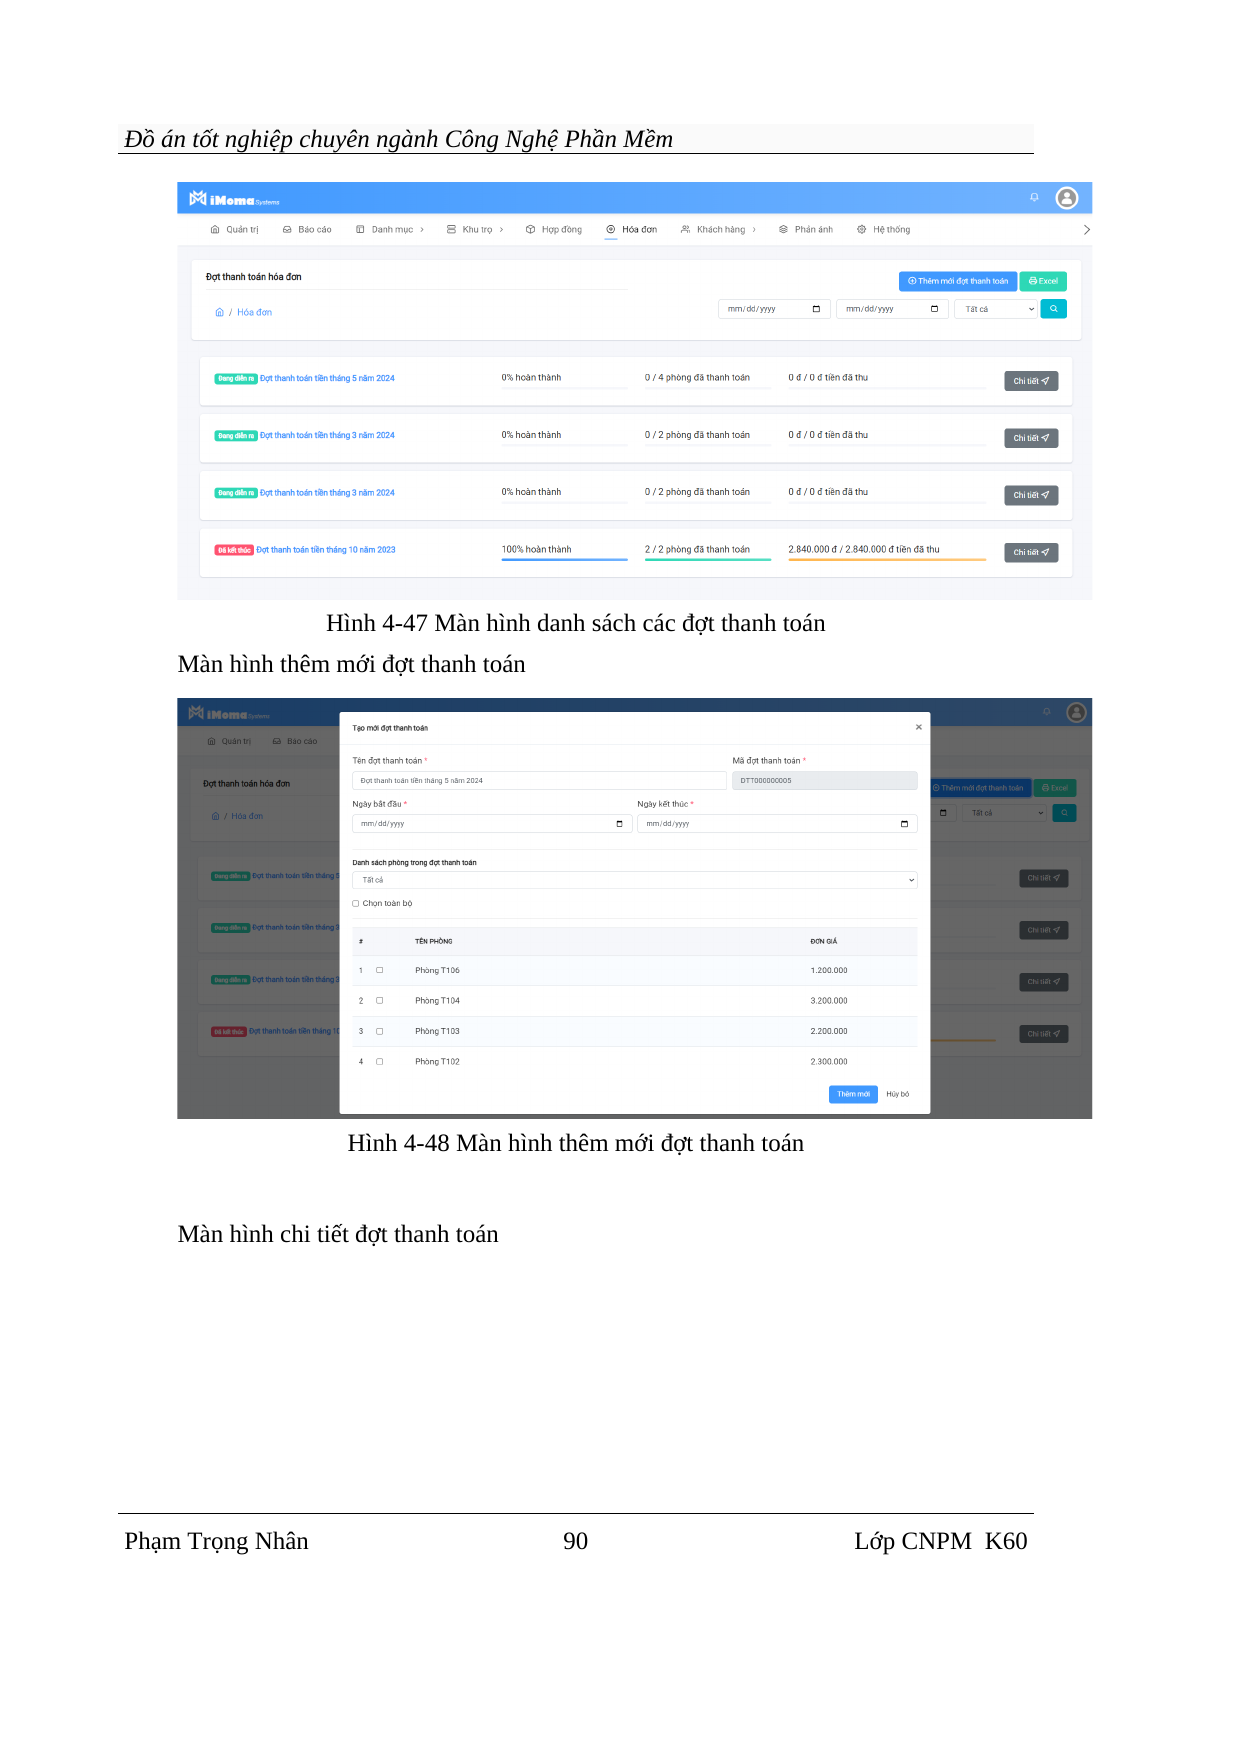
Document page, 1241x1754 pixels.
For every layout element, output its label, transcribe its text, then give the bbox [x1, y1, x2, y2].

text Màn hình thêm mới đợt thanh toán [118, 649, 1033, 678]
text Màn hình chi tiết đợt thanh toán [118, 1219, 1033, 1247]
picture [177, 698, 1093, 1119]
picture [177, 182, 1093, 600]
